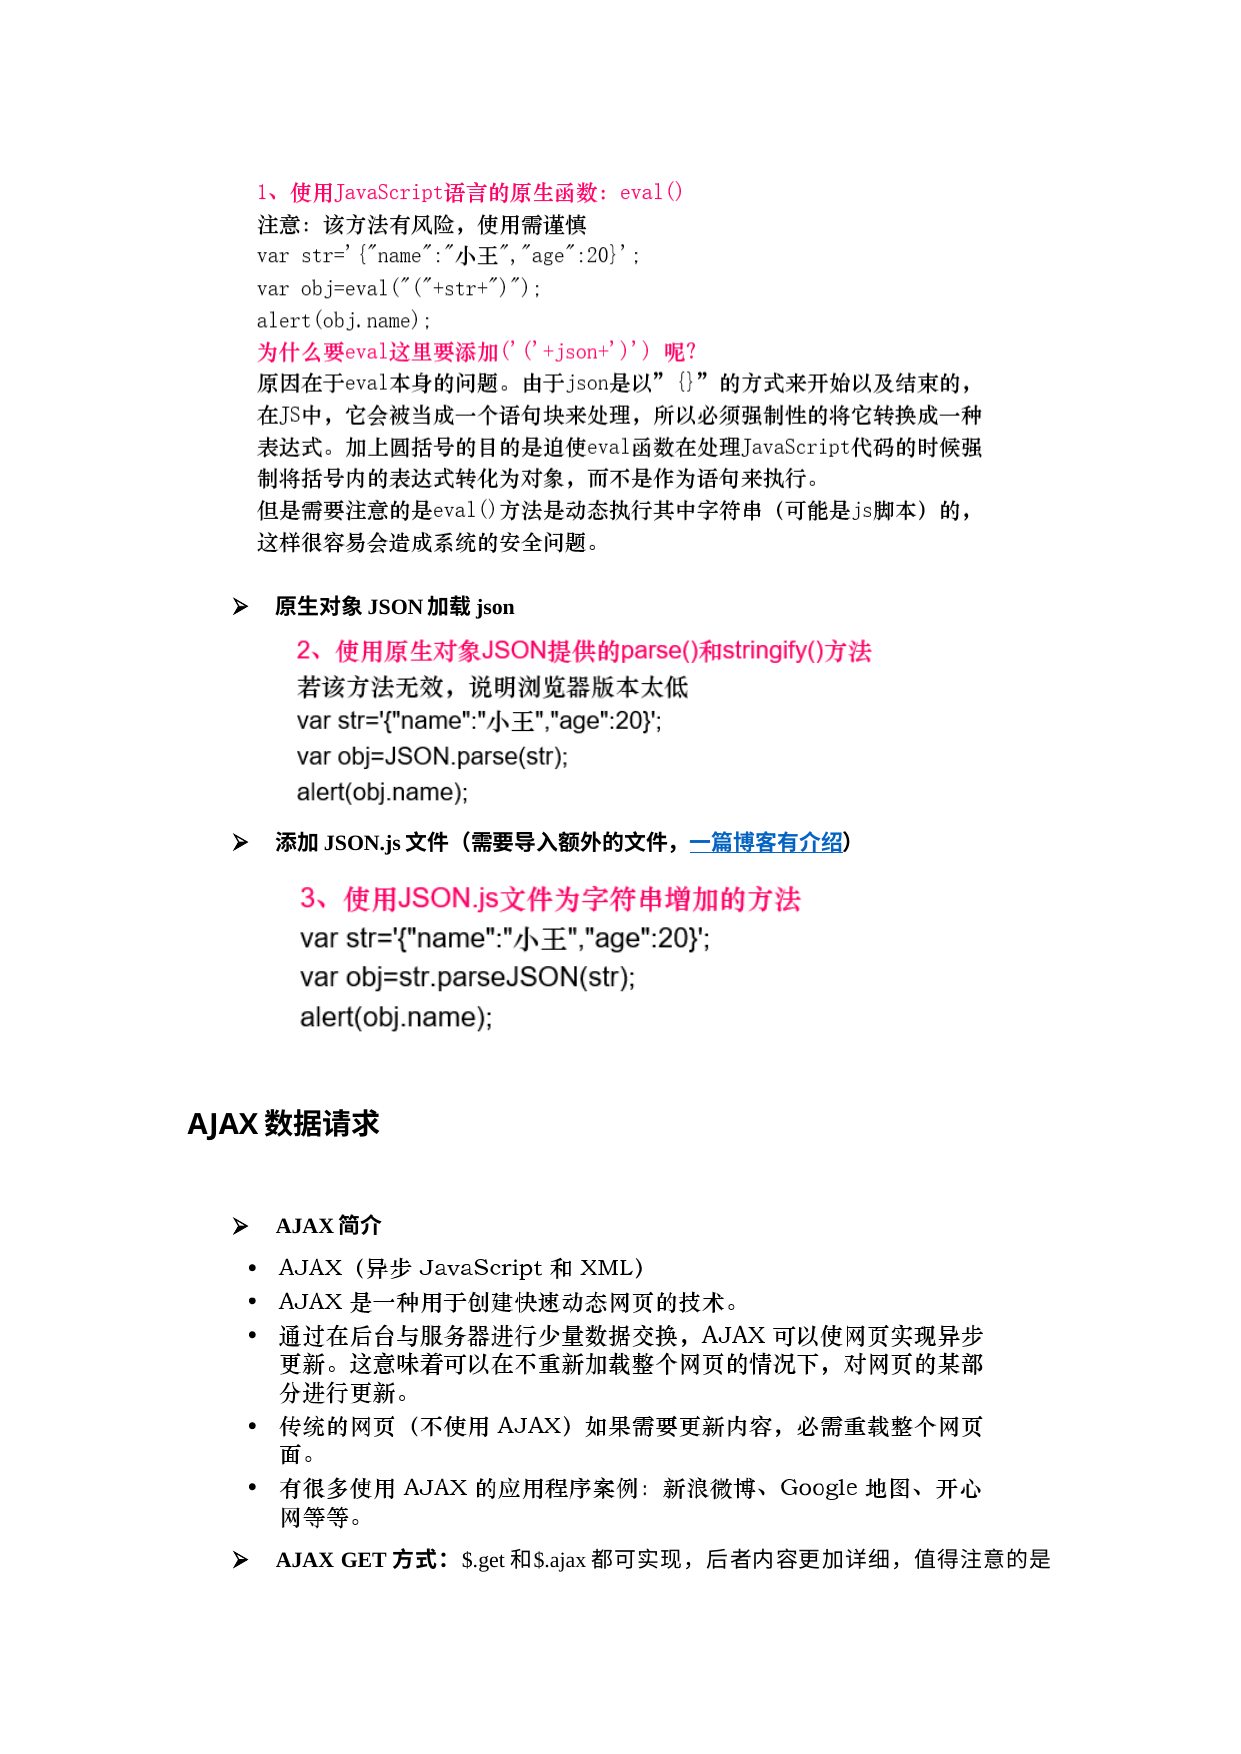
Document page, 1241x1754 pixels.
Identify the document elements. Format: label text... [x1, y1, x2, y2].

list 原生对象JSON加载json [232, 588, 1053, 621]
picture [239, 162, 1001, 572]
picture [288, 861, 952, 1044]
list 添加JSON.js文件（需要导入额外的文件，一篇博客有介绍） [232, 824, 1053, 857]
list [232, 1542, 1053, 1574]
picture [286, 625, 955, 816]
list AJAX简介 [232, 1208, 1053, 1241]
subtitle AJAX数据请求 [187, 1089, 1053, 1154]
picture [242, 1245, 999, 1535]
